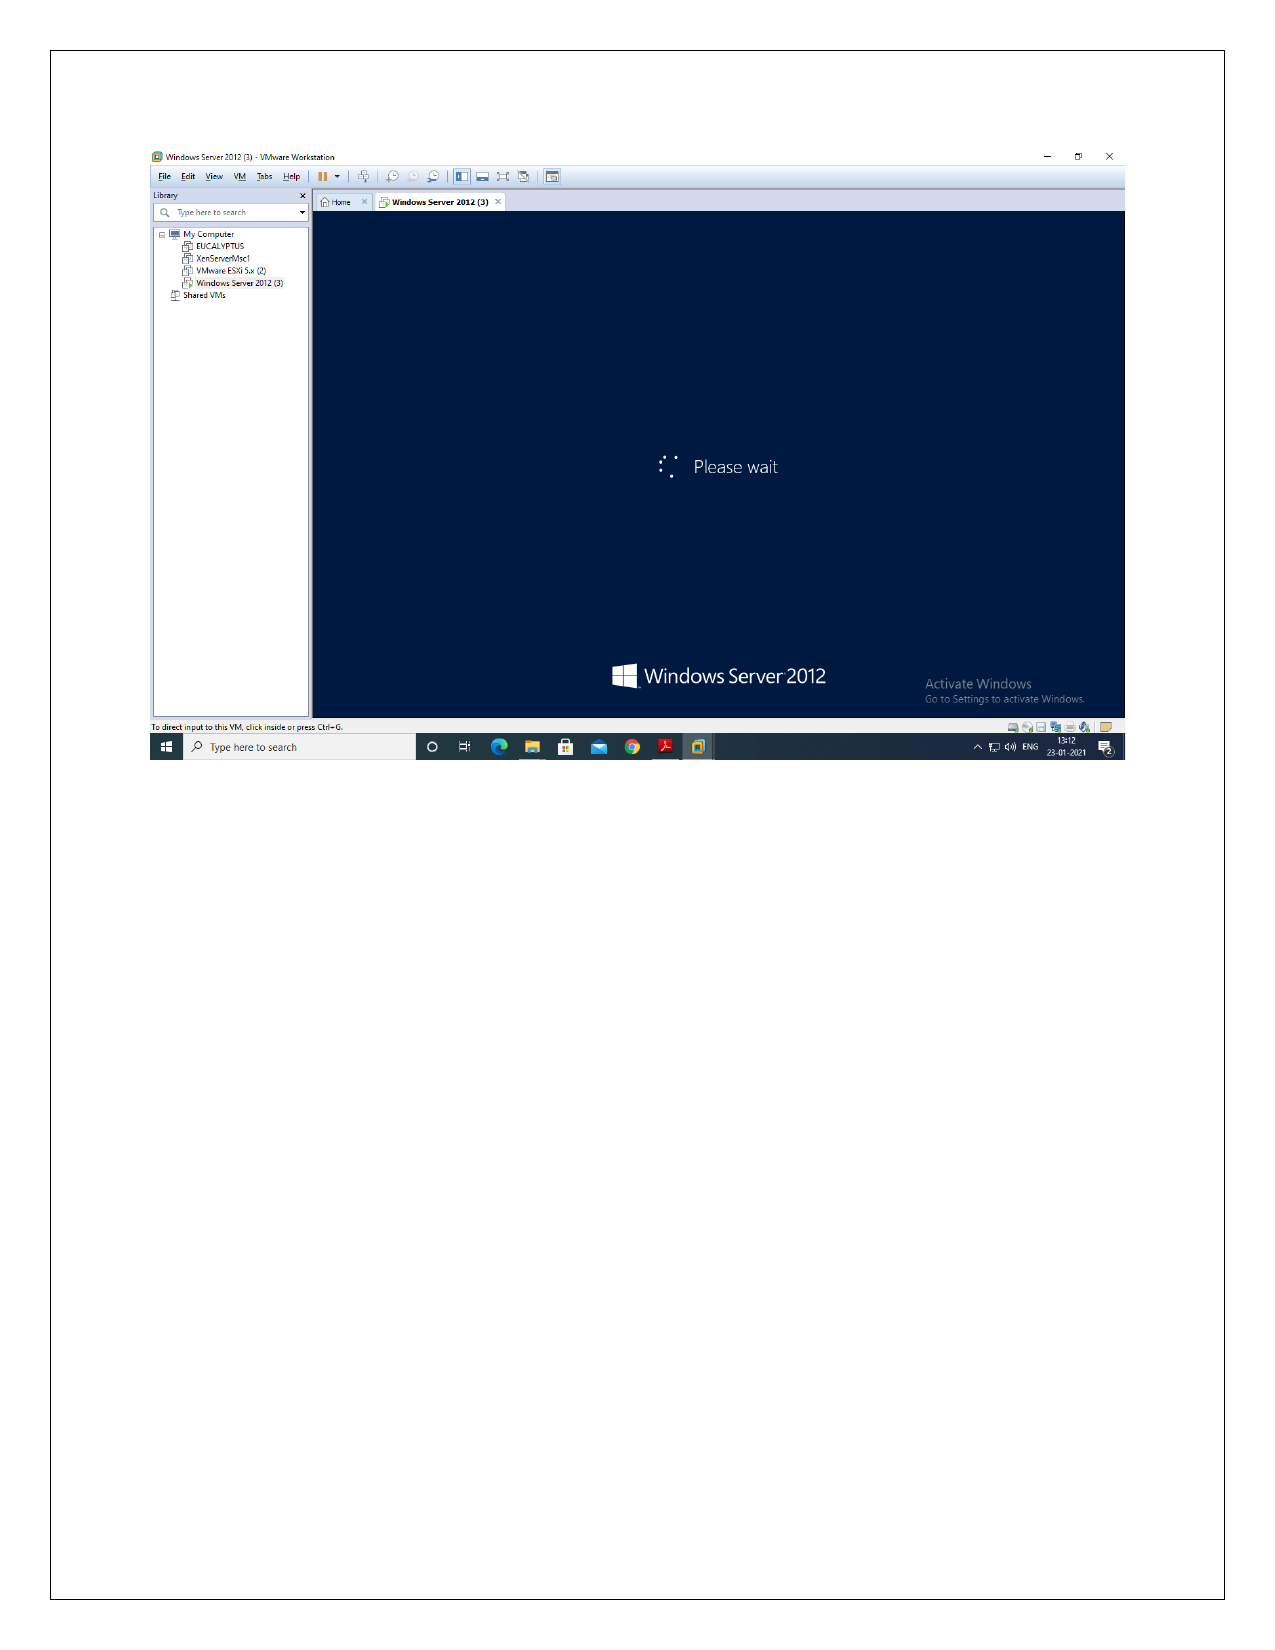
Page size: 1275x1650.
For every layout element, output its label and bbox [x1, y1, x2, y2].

picture [150, 150, 1125, 760]
